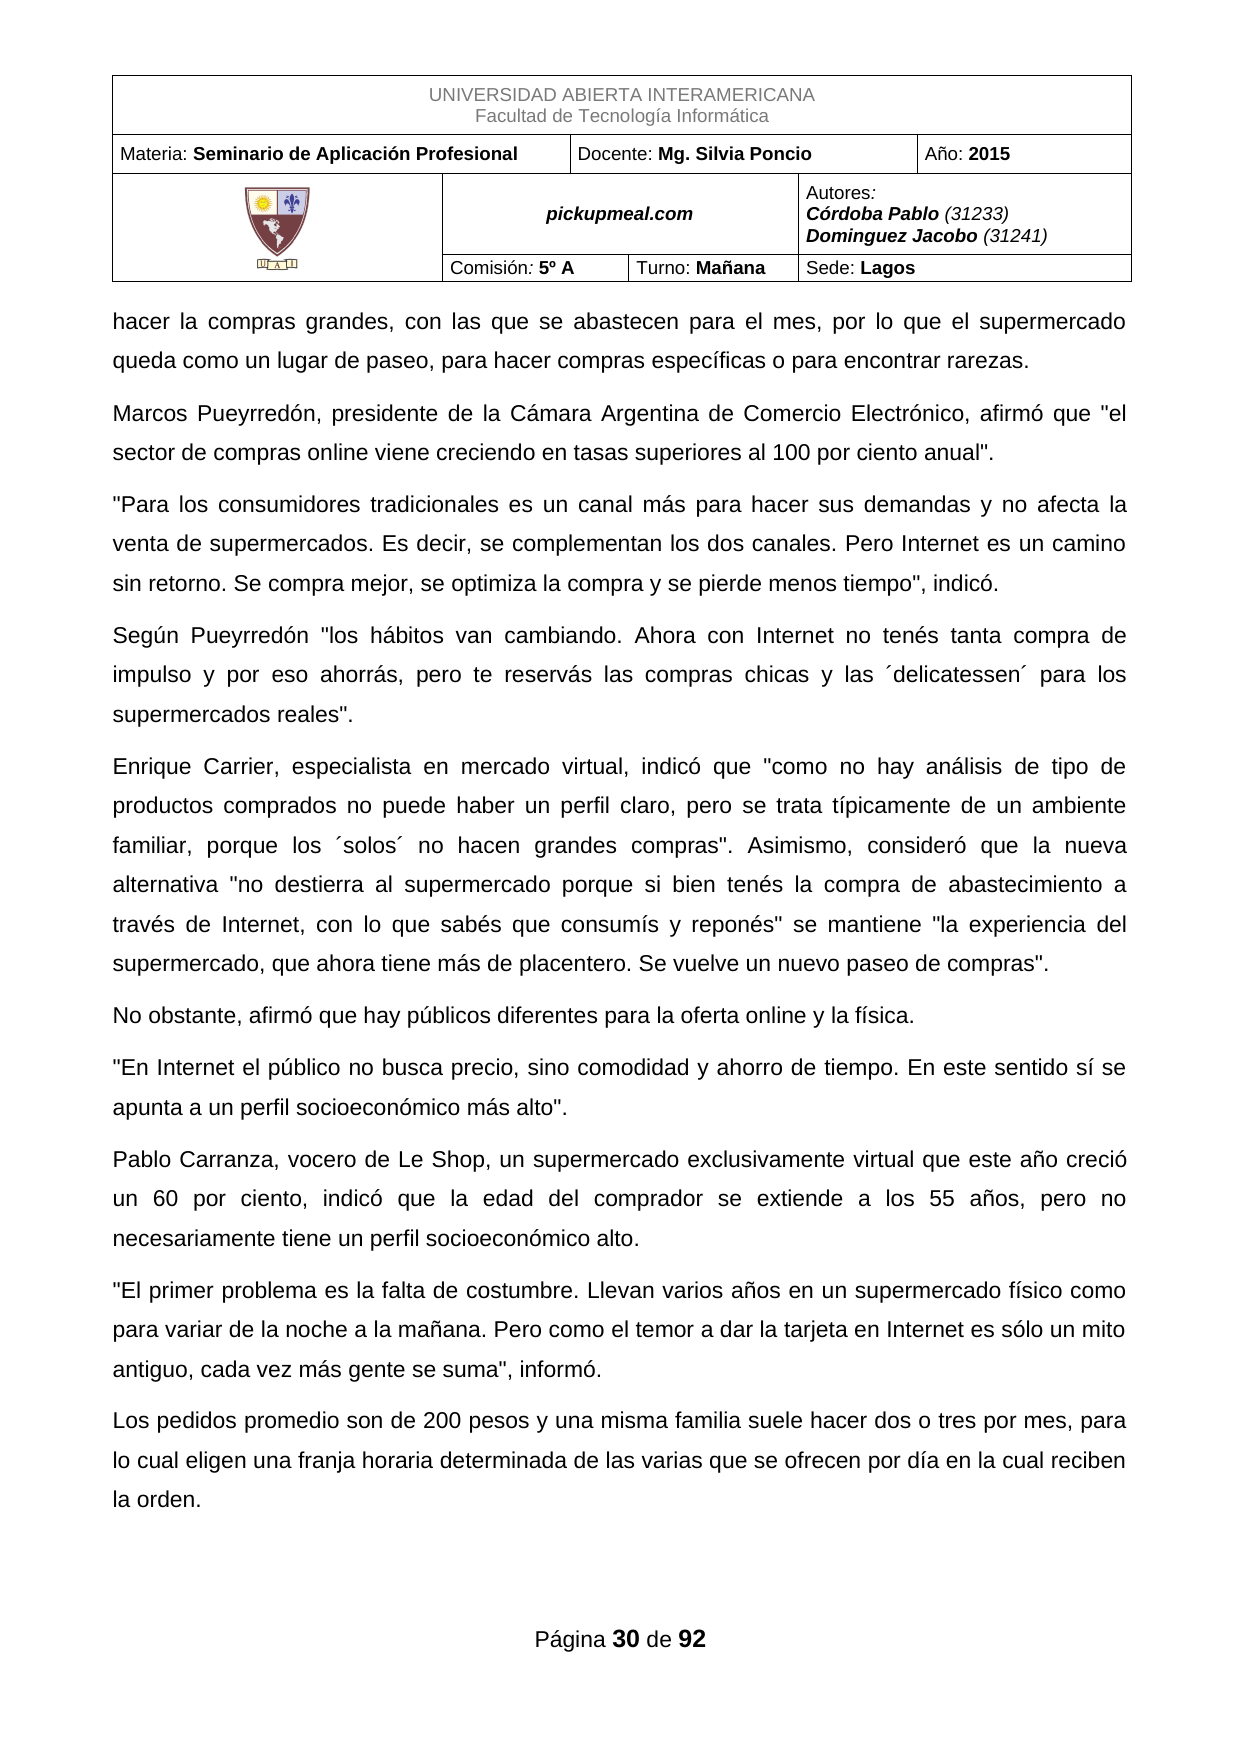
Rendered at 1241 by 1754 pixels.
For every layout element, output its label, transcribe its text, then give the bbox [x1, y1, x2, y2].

text Enrique Carrier, especialista en mercado virtual, indicó que "como no hay análisis de tipo de productos comprados no puede haber un perfil claro, pero se trata típicamente de un ambiente familiar, porque los ´solos´ no hacen grandes compras". Asimismo, consideró que la nueva alternativa "no destierra al supermercado porque si bien tenés la compra de abastecimiento a través de Internet, con lo que sabés que consumís y reponés" se mantiene "la experiencia del supermercado, que ahora tiene más de placentero. Se vuelve un nuevo paseo de compras". [112, 753, 1128, 977]
text "En Internet el público no busca precio, sino comodidad y ahorro de tiempo. En este sentido sí se apunta a un perfil socioeconómico más alto". [112, 1054, 1128, 1120]
picture [230, 182, 325, 273]
text Pablo Carranza, vocero de Le Shop, un supermercado exclusivamente virtual que este año creció un 60 por ciento, indicó que la edad del comprador se extiende a los 55 años, pero no necesariamente tiene un perfil socioeconómico alto. [112, 1146, 1128, 1251]
text Los pedidos promedio son de 200 pesos y una misma familia suele hacer dos o tres por mes, para lo cual eligen una franja horaria determinada de las varias que se ofrecen por día en la cual reciben la orden. [112, 1407, 1128, 1513]
text "El primer problema es la falta de costumbre. Llevan varios años en un supermercado físico como para variar de la noche a la mañana. Pero como el temor a dar la tarjeta en Internet es sólo un mito antiguo, cada vez más gente se suma", informó. [112, 1277, 1128, 1382]
text Según Pueyrredón "los hábitos van cambiando. Ahora con Internet no tenés tanta compra de impulso y por eso ahorrás, pero te reservás las compras chicas y las ´delicatessen´ para los supermercados reales". [112, 622, 1128, 727]
text Marcos Pueyrredón, presidente de la Cámara Argentina de Comercio Electrónico, afirmó que "el sector de compras online viene creciendo en tasas superiores al 100 por ciento anual". [112, 399, 1128, 465]
text No obstante, afirmó que hay públicos diferentes para la oferta online y la física. [112, 1002, 1128, 1028]
text "Para los consumidores tradicionales es un canal más para hacer sus demandas y no afecta la venta de supermercados. Es decir, se complementan los dos canales. Pero Internet es un camino sin retorno. Se compra mejor, se optimiza la compra y se pierde menos tiempo", indicó. [112, 491, 1128, 596]
